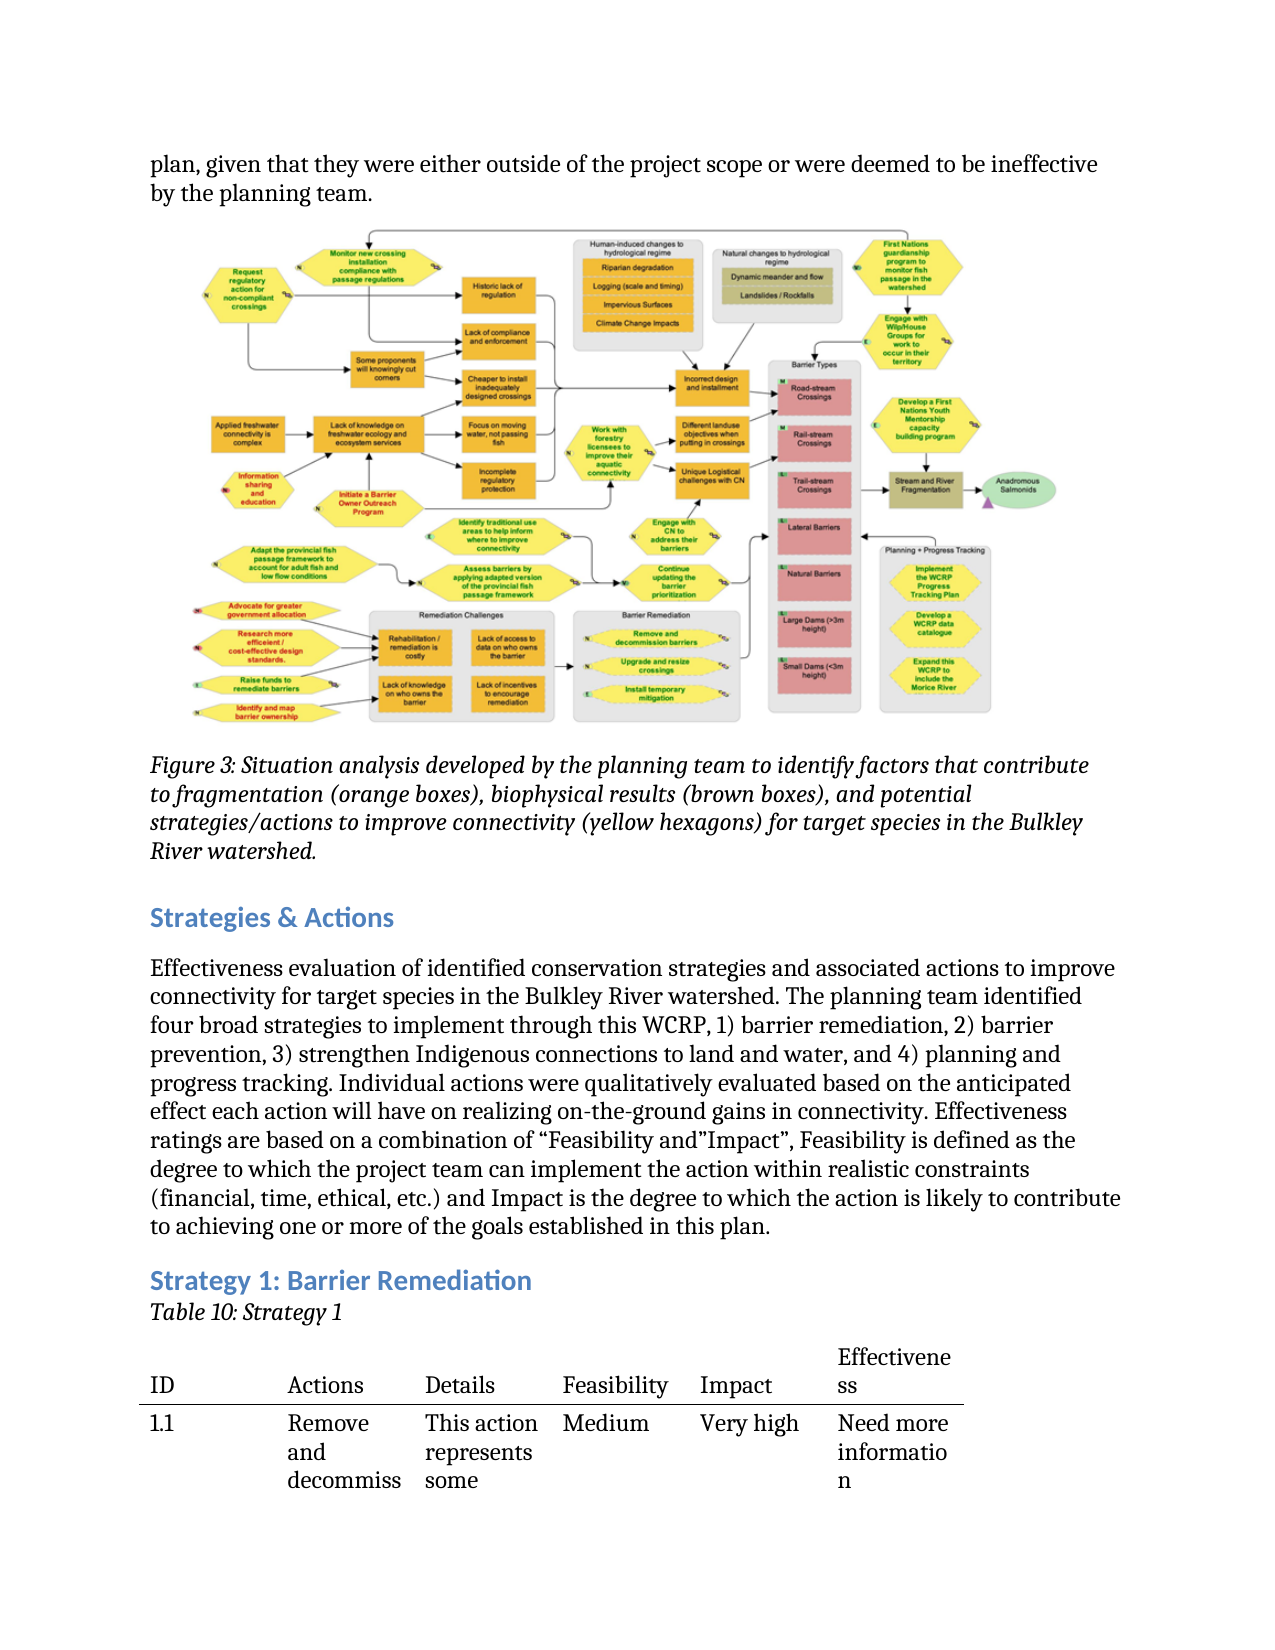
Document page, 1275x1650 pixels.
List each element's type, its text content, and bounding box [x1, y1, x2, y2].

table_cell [414, 1405, 551, 1499]
table_header Figure 3: Situation analysis developed by the planning team to identify factors that contribute to fragmentation (orange boxes), biophysical results (brown boxes), and potential strategies/actions to improve connectivity (yellow hexagons) for target species in the Bulkley River watershed. [139, 226, 1114, 878]
picture [188, 226, 1064, 730]
table_cell Remove and decommission barriers [276, 1405, 414, 1499]
table_cell Need more information [826, 1405, 964, 1499]
table_header Details [414, 1339, 551, 1404]
table_header Effectiveness [826, 1339, 964, 1404]
table_header Impact [689, 1339, 826, 1404]
table_cell 1.1 [139, 1405, 276, 1499]
table_header Feasibility [551, 1339, 689, 1404]
table_cell Very high [689, 1405, 826, 1499]
table_header ID [139, 1339, 276, 1404]
table_header Actions [276, 1339, 414, 1404]
text Effectiveness evaluation of identified conservation strategies and associated actions to improve connectivity for target species in the Bulkley River watershed. The planning team identified four broad strategies to implement through this WCRP, 1) barrier remediation, 2) barrier prevention, 3) strengthen Indigenous connections to land and water, and 4) planning and progress tracking. Individual actions were qualitatively evaluated based on the anticipated effect each action will have on realizing on-the-ground gains in connectivity. Effectiveness ratings are based on a combination of “Feasibility and”Impact”, Feasibility is defined as the degree to which the project team can implement the action within realistic constraints (financial, time, ethical, etc.) and Impact is the degree to which the action is likely to contribute to achieving one or more of the goals established in this plan. [150, 953, 1125, 1241]
subtitle Strategies & Actions [150, 899, 1125, 935]
subtitle Strategy 1: Barrier Remediation [150, 1262, 1125, 1297]
table_cell Medium [551, 1405, 689, 1499]
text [150, 150, 1125, 207]
text Table 10: Strategy 1 [150, 1297, 1125, 1326]
